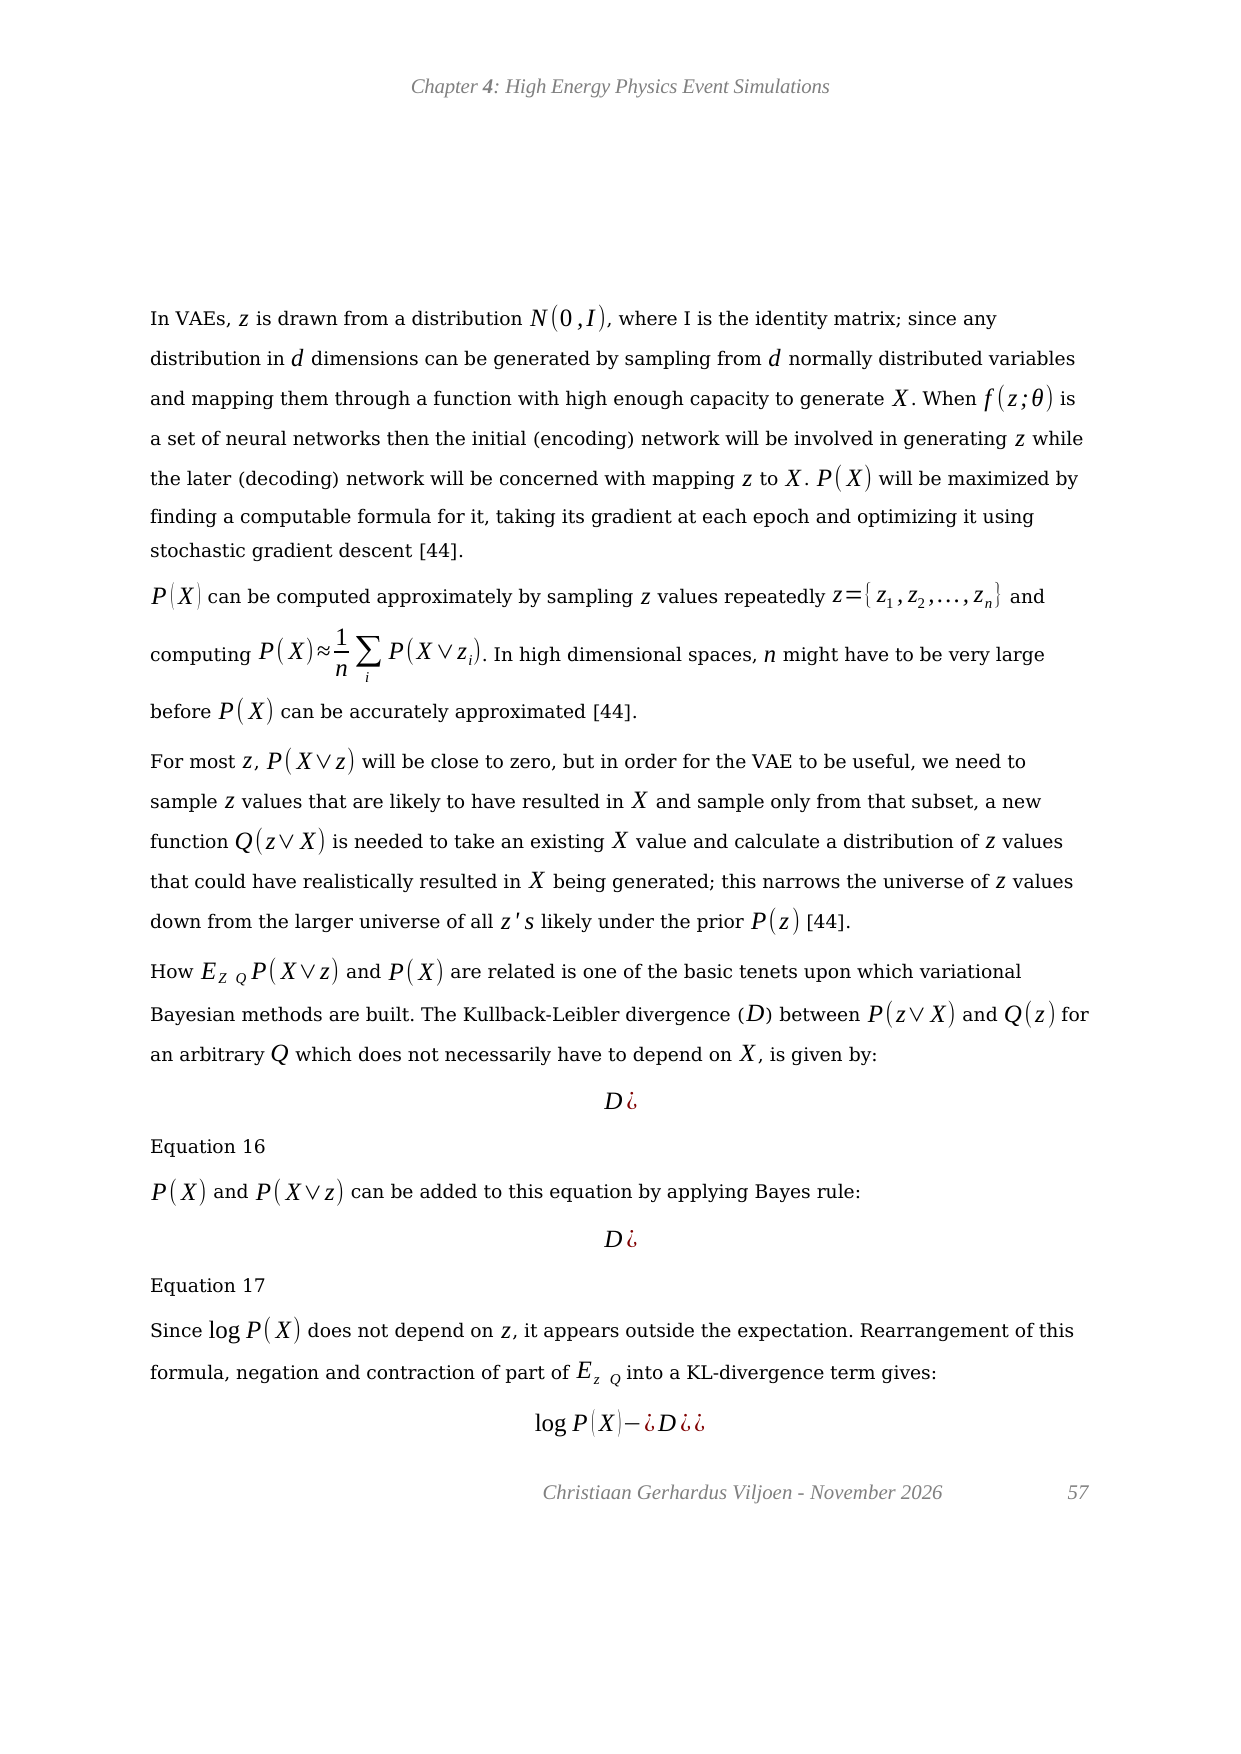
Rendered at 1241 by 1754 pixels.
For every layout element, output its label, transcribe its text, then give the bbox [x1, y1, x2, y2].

text In VAEs, is drawn from a distribution , where I is the identity matrix; since any distribution in dimensions can be generated by sampling from normally distributed variables and mapping them through a function with high enough capacity to generate . When is a set of neural networks then the initial (encoding) network will be involved in generating while the later (decoding) network will be concerned with mapping to . will be maximized by finding a computable formula for it, taking its gradient at each epoch and optimizing it using stochastic gradient descent . [150, 303, 1090, 561]
text Equation 16 [150, 1134, 1090, 1157]
text can be computed approximately by sampling values repeatedly and computing . In high dimensional spaces, might have to be very large before can be accurately approximated . [150, 581, 1090, 726]
text For most , will be close to zero, but in order for the VAE to be useful, we need to sample values that are likely to have resulted in and sample only from that subset, a new function is needed to take an existing value and calculate a distribution of values that could have realistically resulted in being generated; this narrows the universe of values down from the larger universe of all likely under the prior . [150, 746, 1090, 936]
text and can be added to this equation by applying Bayes rule: [150, 1177, 1090, 1207]
text How and are related is one of the basic tenets upon which variational Bayesian methods are built. The Kullback-Leibler divergence () between and for an arbitrary which does not necessarily have to depend on , is given by: [150, 956, 1090, 1068]
text Equation 17 [150, 1273, 1090, 1296]
text Since does not depend on , it appears outside the expectation. Rearrangement of this formula, negation and contraction of part of into a KL-divergence term gives: [150, 1315, 1090, 1388]
